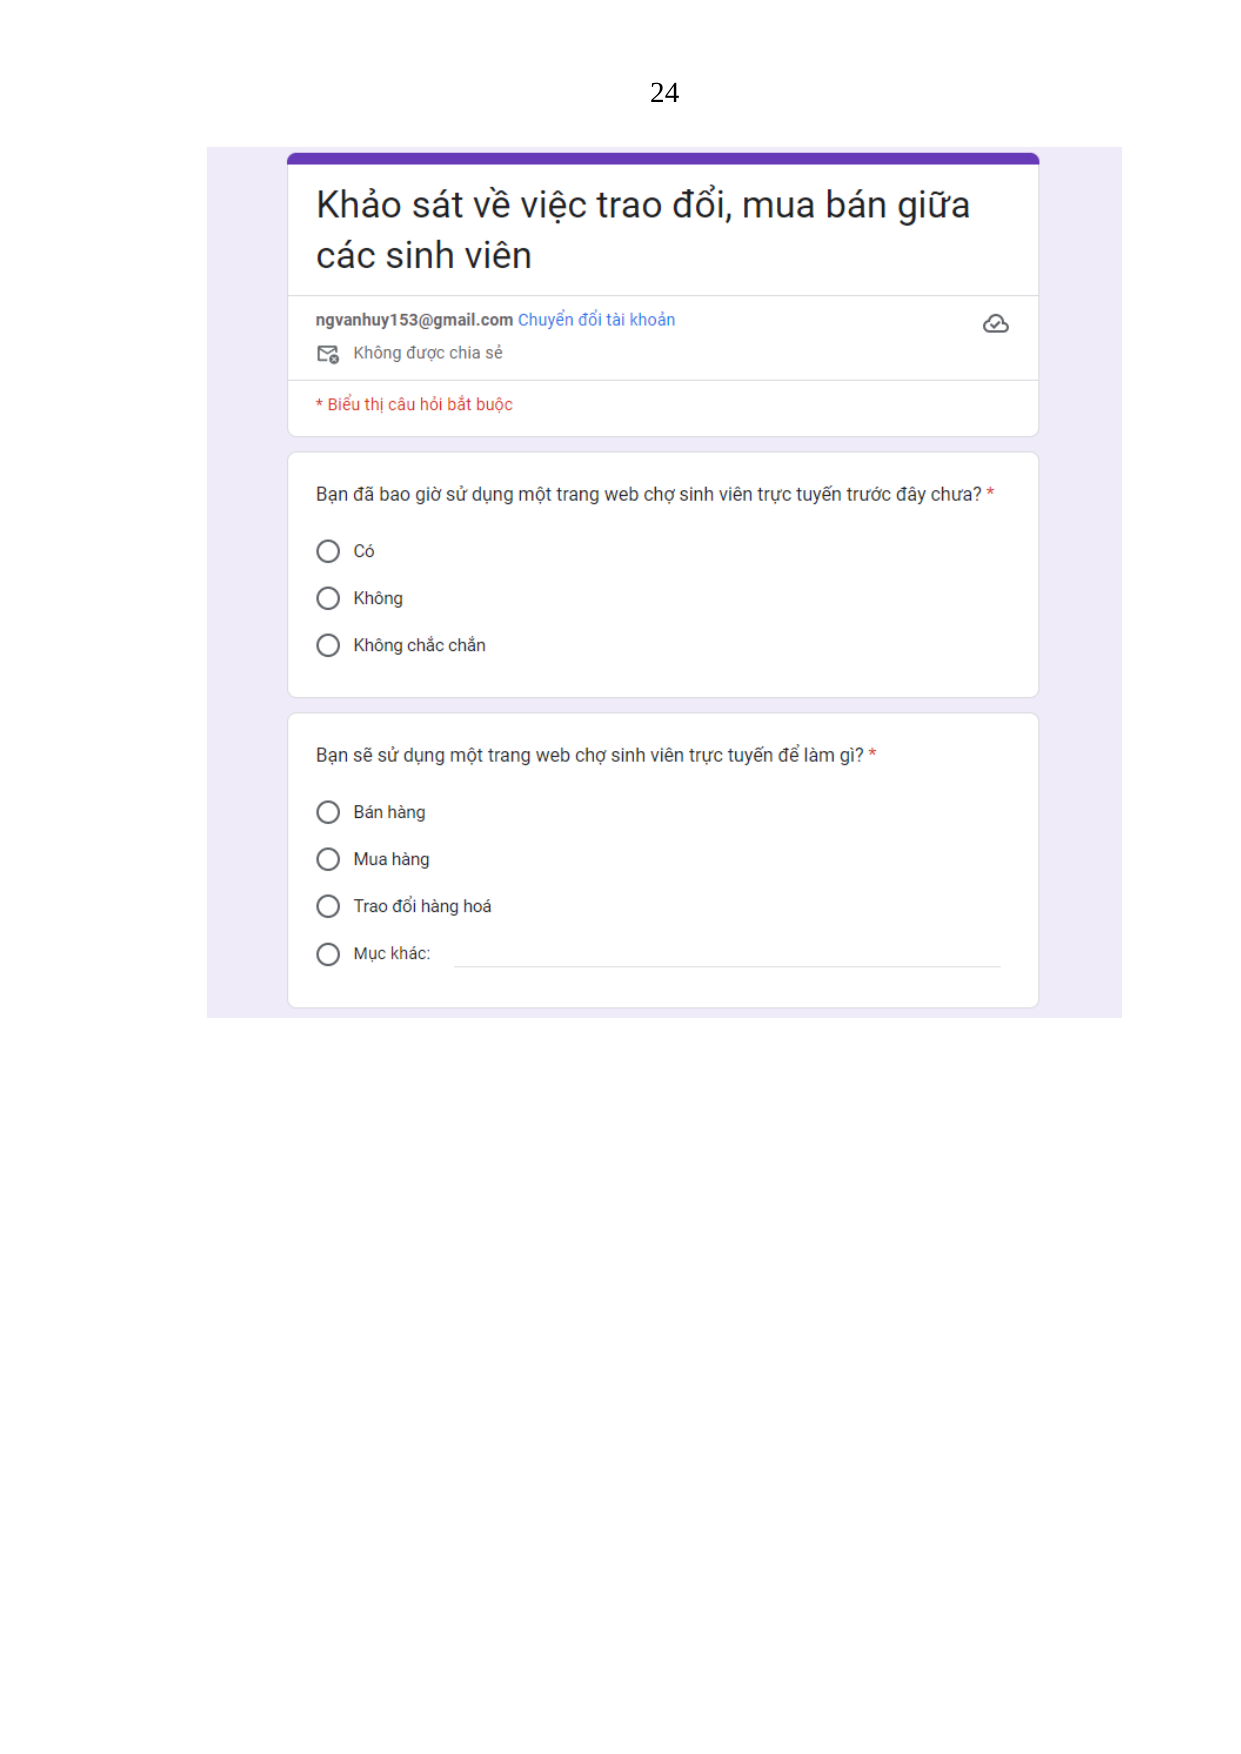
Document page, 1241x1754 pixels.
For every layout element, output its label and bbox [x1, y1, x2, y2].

picture [206, 147, 1123, 1018]
